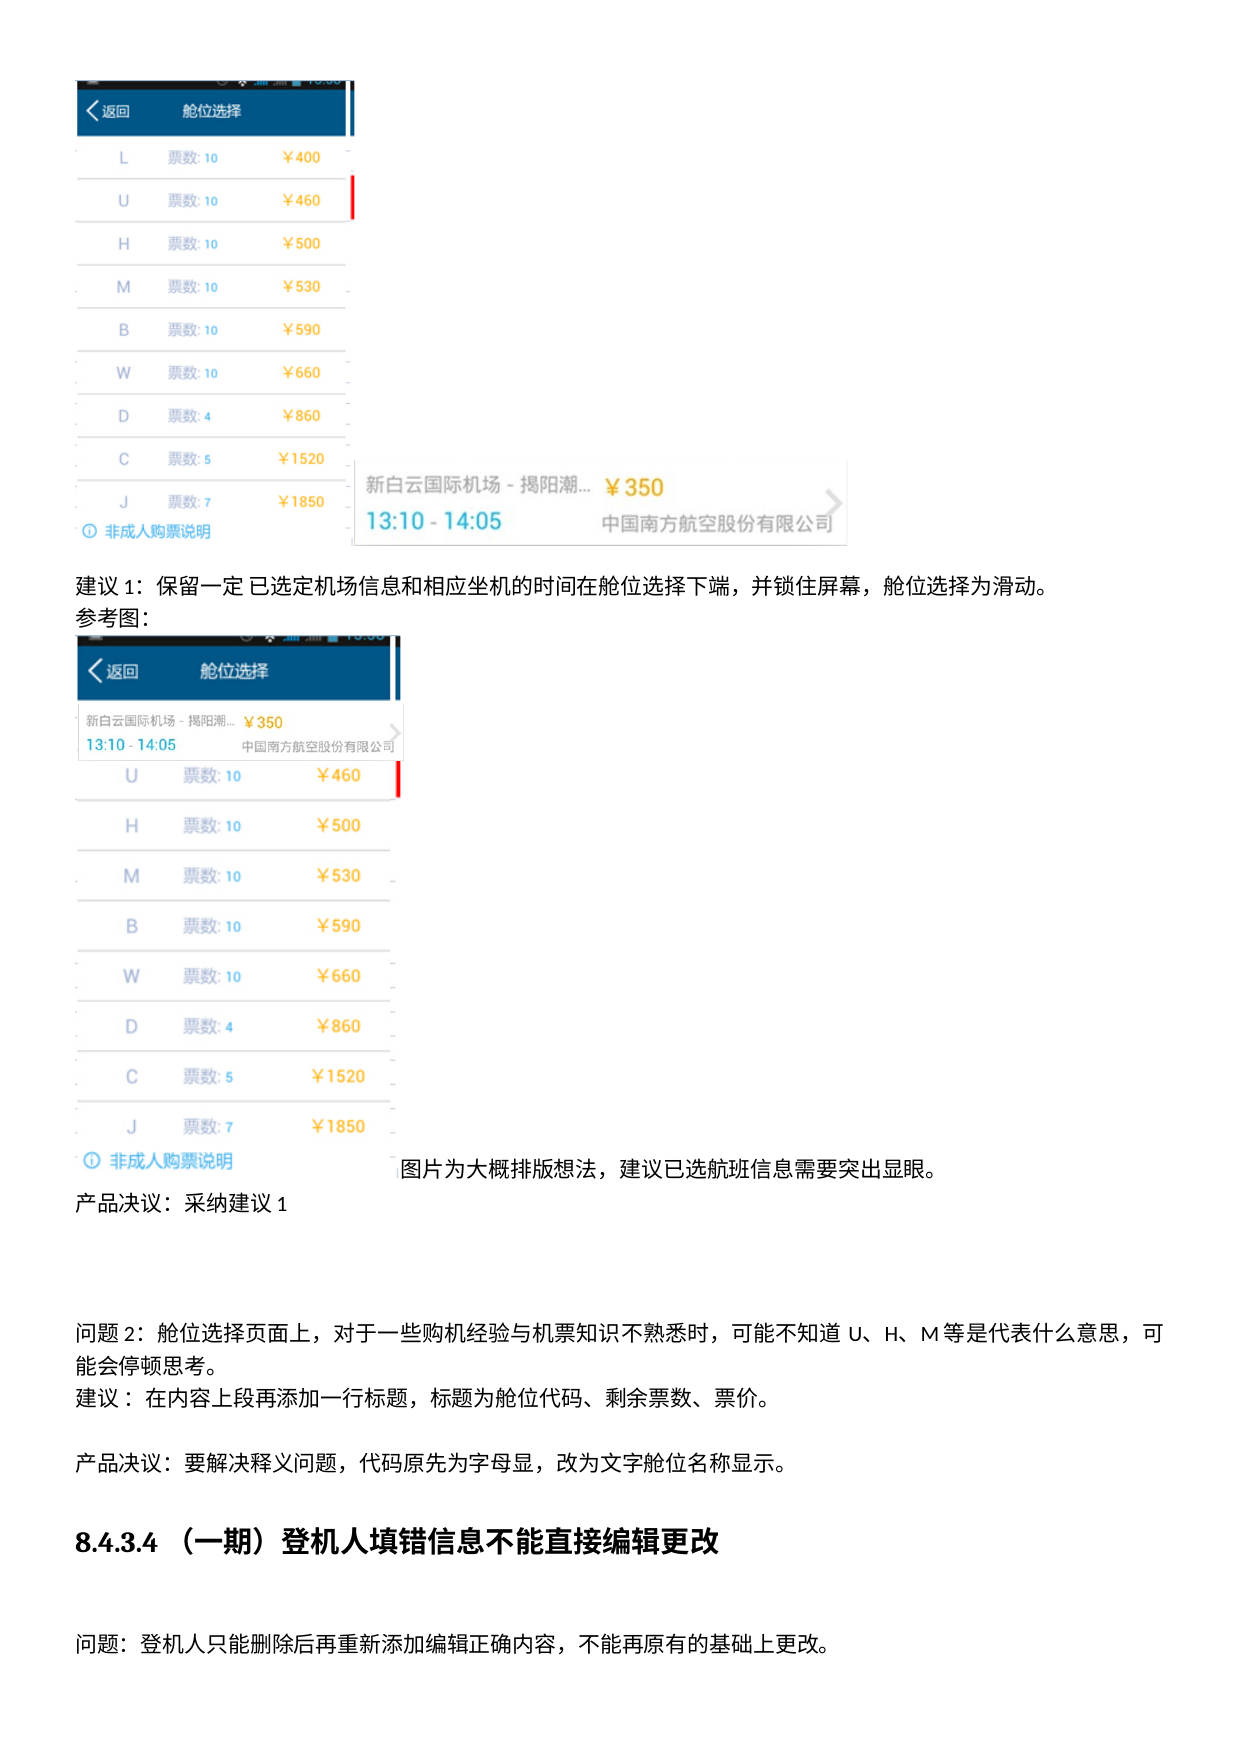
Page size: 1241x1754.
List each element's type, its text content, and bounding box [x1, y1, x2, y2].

picture [75, 80, 848, 546]
text 参考图： [75, 601, 1165, 633]
text 问题：登机人只能删除后再重新添加编辑正确内容，不能再原有的基础上更改。 [75, 1626, 1165, 1659]
text 产品决议：要解决释义问题，代码原先为字母显，改为文字舱位名称显示。 [75, 1446, 1165, 1478]
text 建议 ：在内容上段再添加一行标题，标题为舱位代码、剩余票数、票价。 [75, 1381, 1165, 1413]
text 建议1：保留一定 已选定机场信息和相应坐机的时间在舱位选择下端，并锁住屏幕，舱位选择为滑动。 [75, 568, 1165, 601]
text 产品决议：采纳建议1 [75, 1186, 1165, 1218]
picture [75, 635, 404, 1178]
subtitle 8.4.3.4 （一期）登机人填错信息不能直接编辑更改 [75, 1507, 1165, 1572]
text 问题2：舱位选择页面上，对于一些购机经验与机票知识不熟悉时，可能不知道U、H、M等是代表什么意思，可能会停顿思考。 [75, 1316, 1165, 1381]
